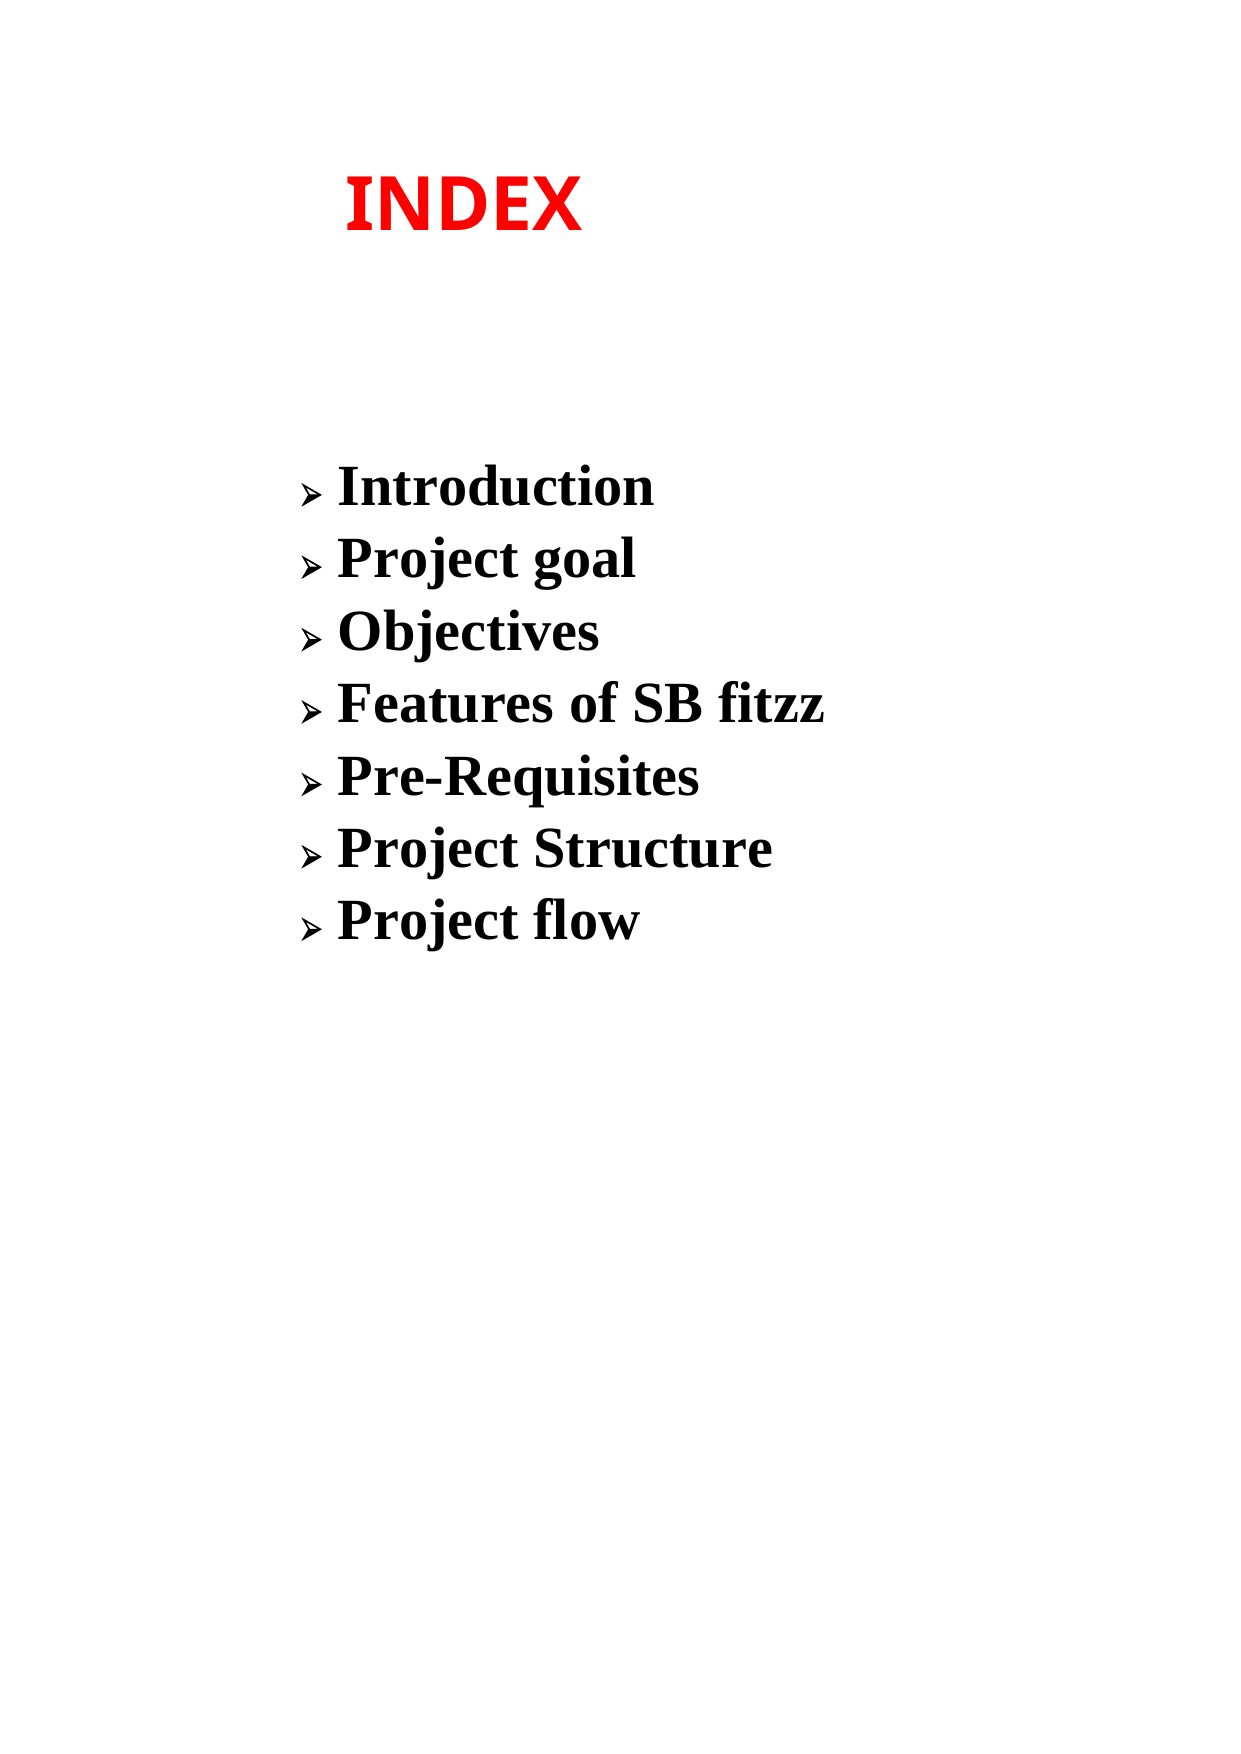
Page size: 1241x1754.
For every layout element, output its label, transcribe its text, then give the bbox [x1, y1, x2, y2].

list Project Structure [300, 813, 1090, 880]
list Objectives [300, 596, 1090, 663]
list Features of SB fitzz [300, 668, 1090, 735]
list Pre-Requisites [300, 740, 1090, 807]
list Project flow [300, 885, 1090, 952]
text INDEX [150, 150, 1090, 252]
list Project goal [300, 523, 1090, 590]
list Introduction [300, 451, 1090, 518]
